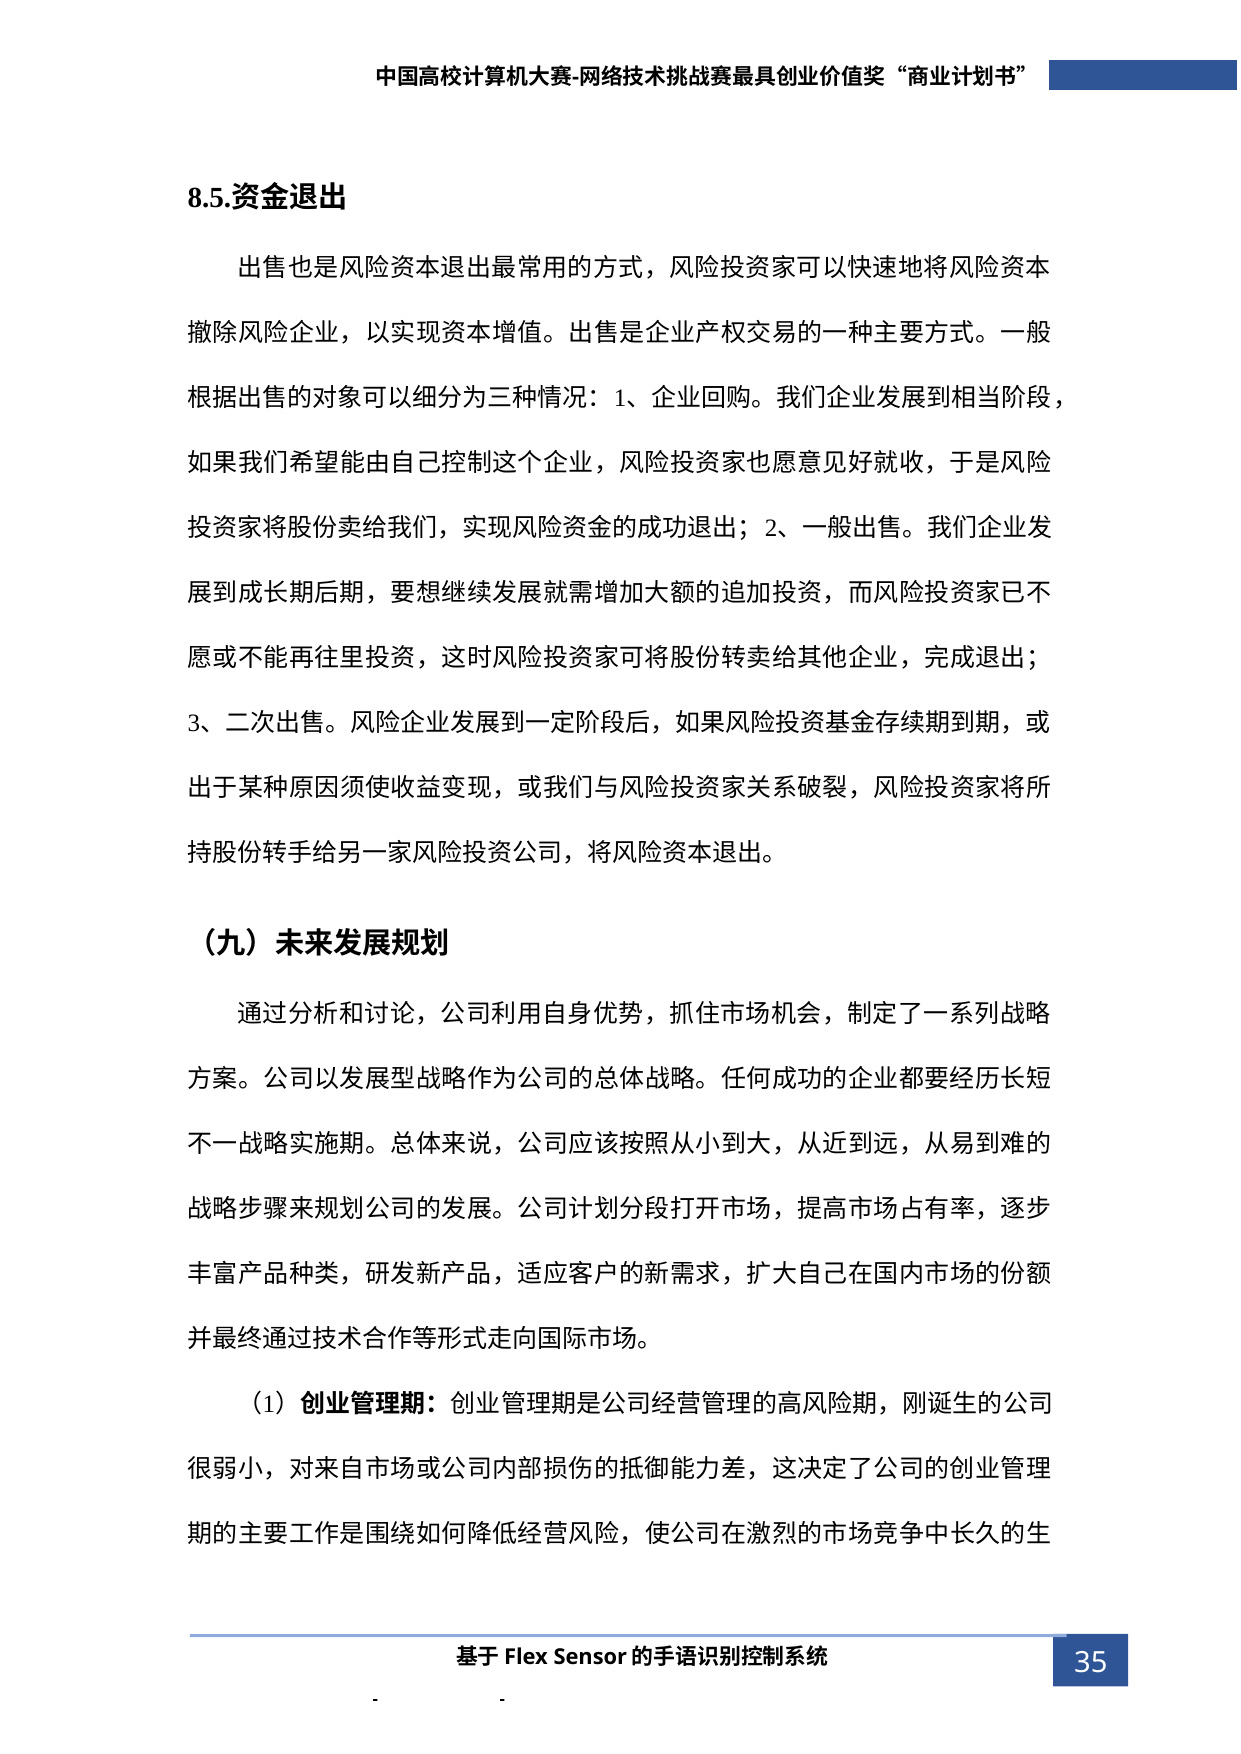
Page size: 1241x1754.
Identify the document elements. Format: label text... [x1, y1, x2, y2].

title 8.5.资金退出 [187, 162, 1053, 227]
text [187, 1369, 1053, 1564]
text 通过分析和讨论，公司利用自身优势，抓住市场机会，制定了一系列战略方案。公司以发展型战略作为公司的总体战略。任何成功的企业都要经历长短不一战略实施期。总体来说，公司应该按照从小到大，从近到远，从易到难的战略步骤来规划公司的发展。公司计划分段打开市场，提高市场占有率，逐步丰富产品种类，研发新产品，适应客户的新需求，扩大自己在国内市场的份额，并最终通过技术合作等形式走向国际市场。 [187, 979, 1053, 1369]
title （九）未来发展规划 [187, 908, 1053, 973]
text 出售也是风险资本退出最常用的方式，风险投资家可以快速地将风险资本撤除风险企业，以实现资本增值。出售是企业产权交易的一种主要方式。一般根据出售的对象可以细分为三种情况：1、企业回购。我们企业发展到相当阶段，如果我们希望能由自己控制这个企业，风险投资家也愿意见好就收，于是风险投资家将股份卖给我们，实现风险资金的成功退出；2、一般出售。我们企业发展到成长期后期，要想继续发展就需增加大额的追加投资，而风险投资家已不愿或不能再往里投资，这时风险投资家可将股份转卖给其他企业，完成退出；3、二次出售。风险企业发展到一定阶段后，如果风险投资基金存续期到期，或出于某种原因须使收益变现，或我们与风险投资家关系破裂，风险投资家将所持股份转手给另一家风险投资公司，将风险资本退出。 [187, 233, 1053, 883]
